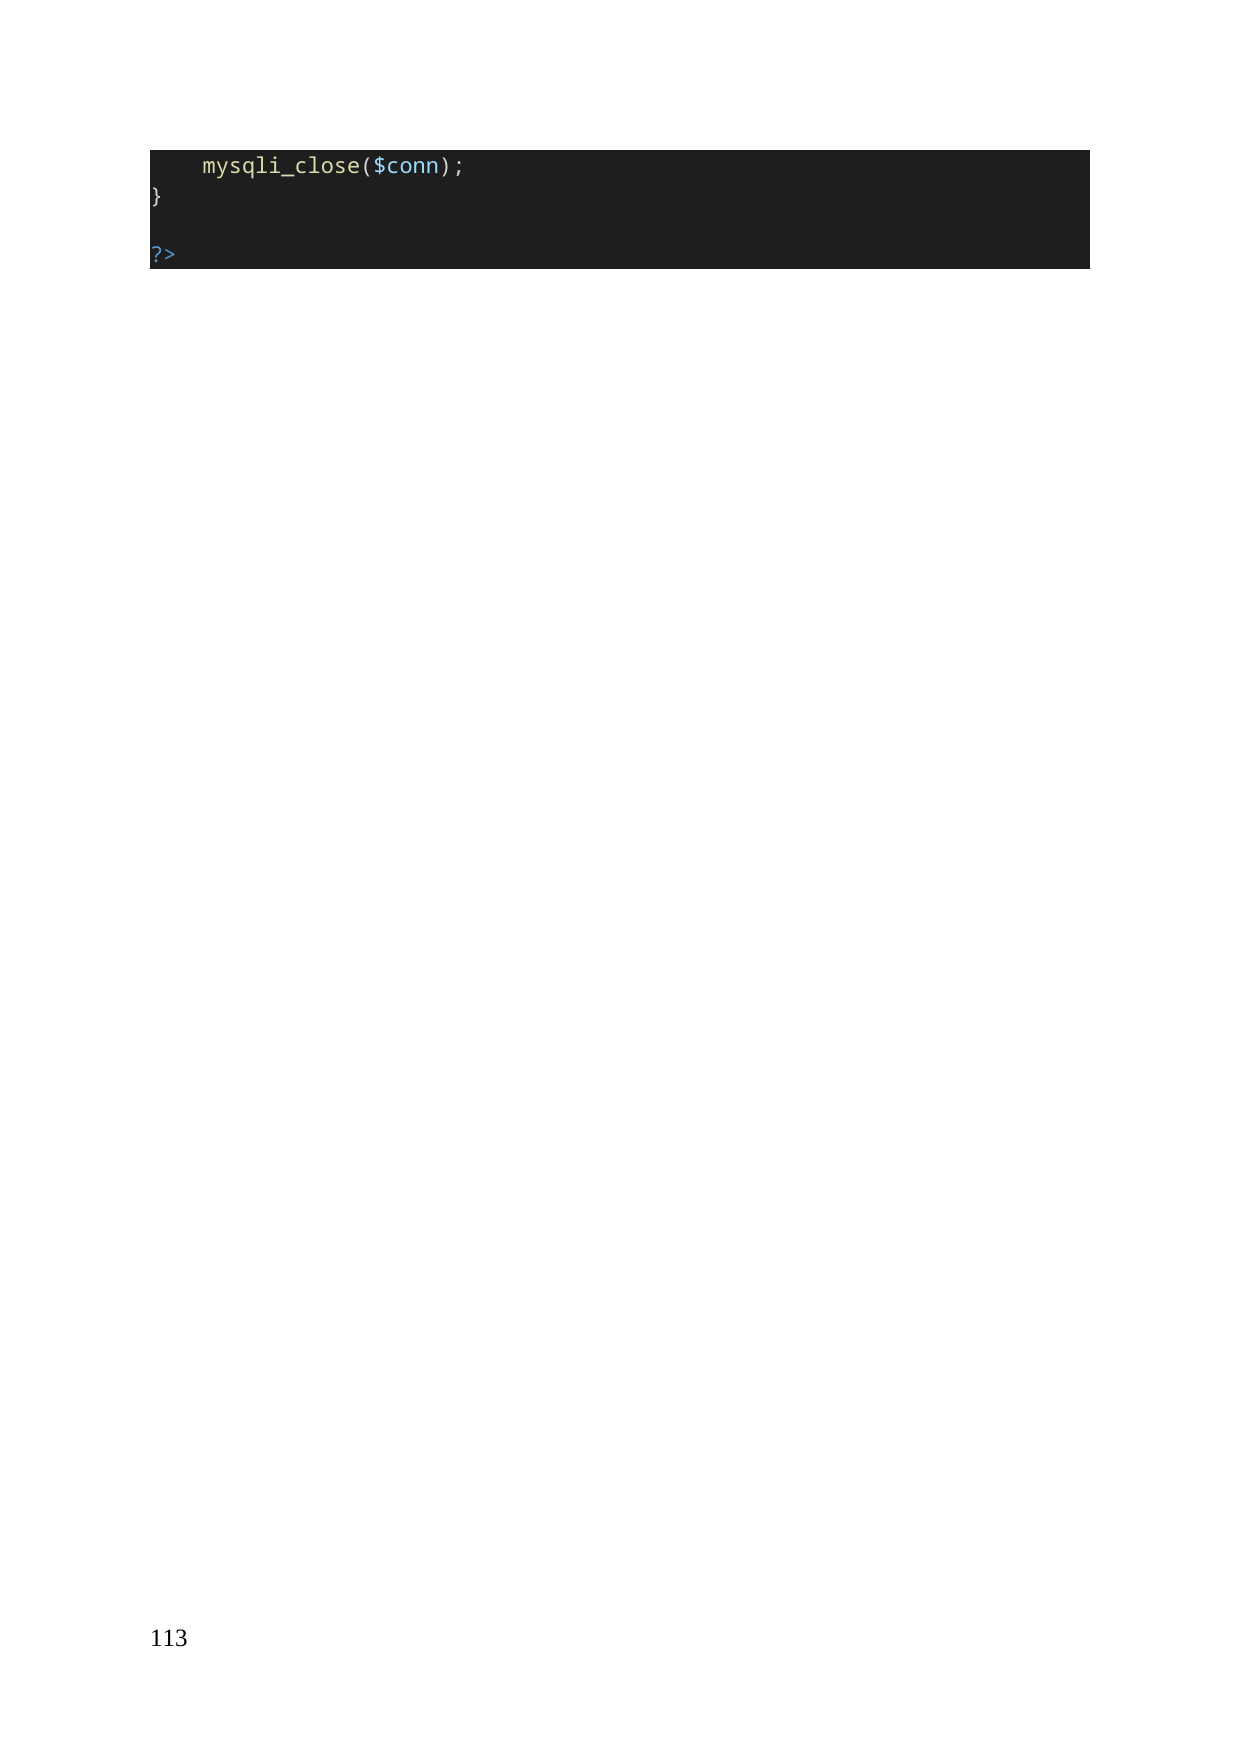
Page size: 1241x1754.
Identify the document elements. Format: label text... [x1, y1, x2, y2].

text } [150, 180, 1090, 209]
text ?> [150, 239, 1090, 269]
text mysqli_close($conn); [150, 150, 1090, 180]
